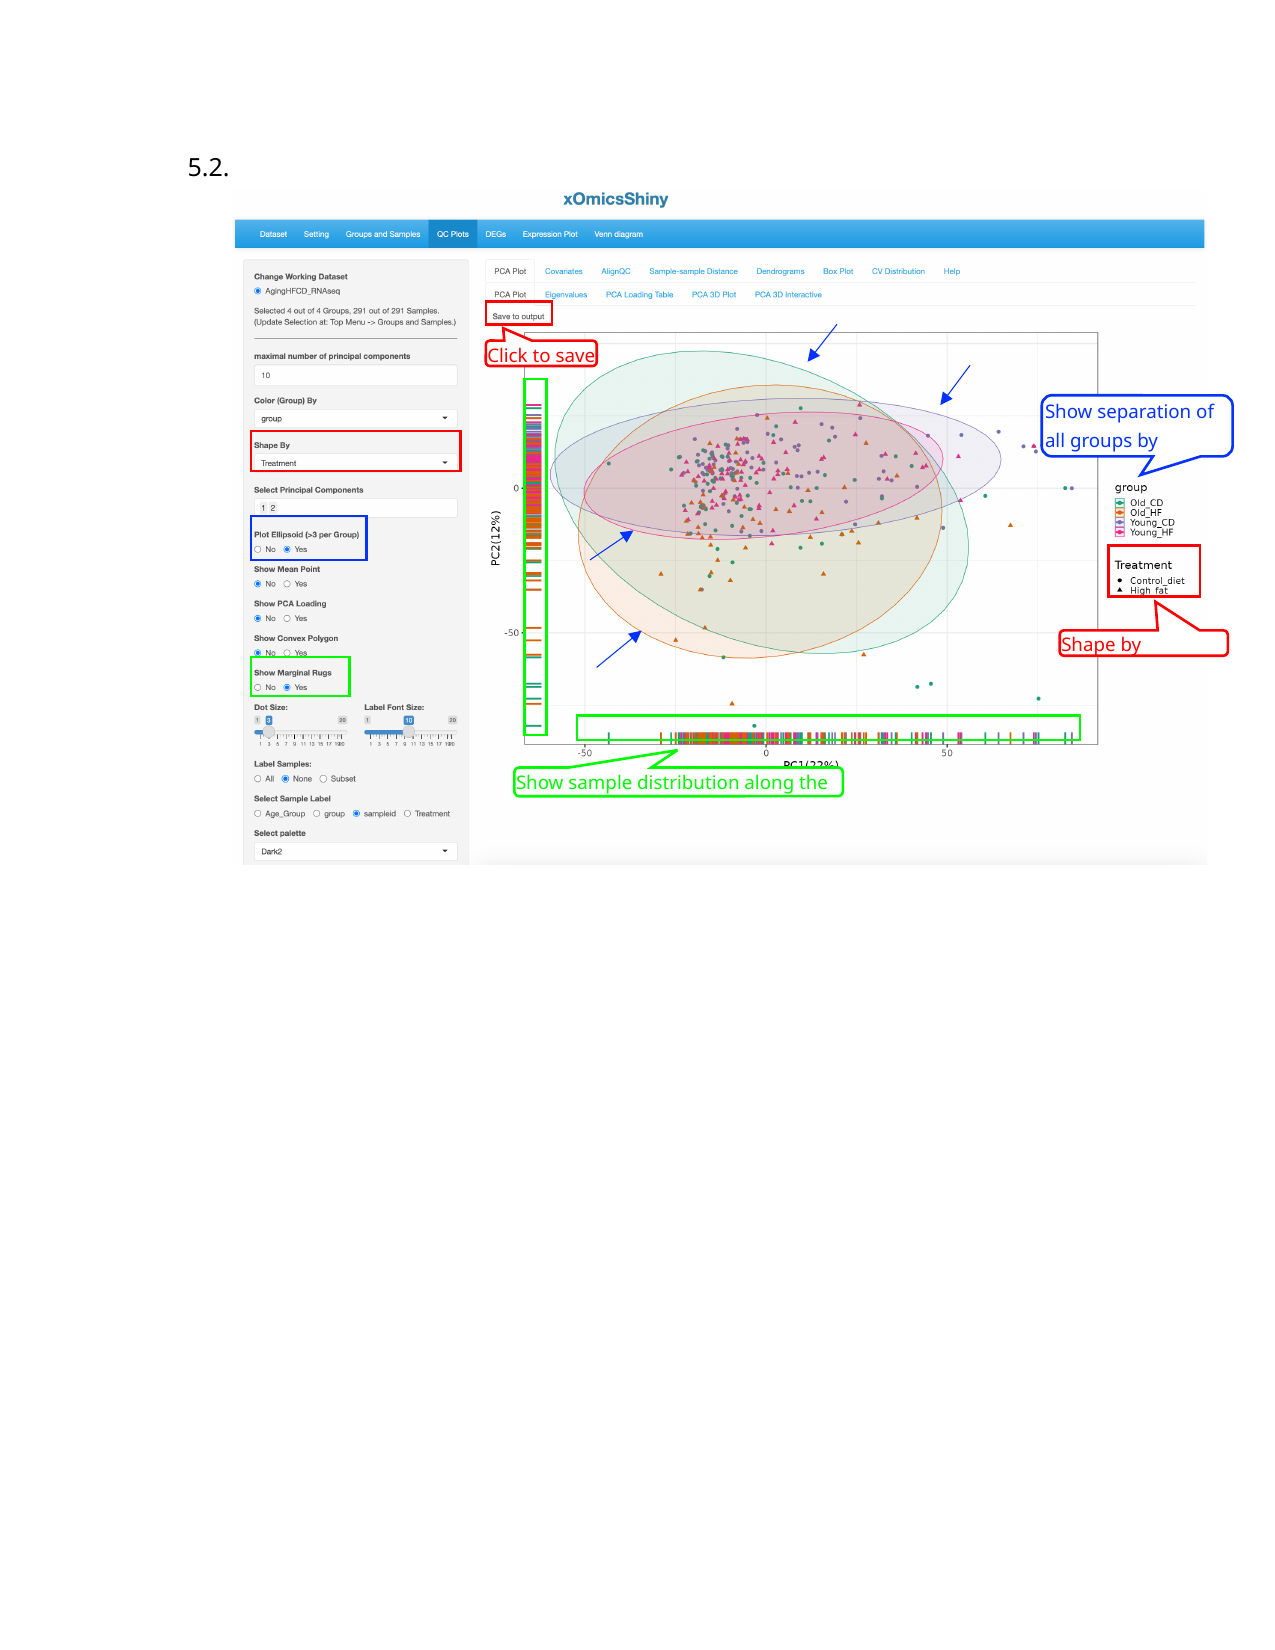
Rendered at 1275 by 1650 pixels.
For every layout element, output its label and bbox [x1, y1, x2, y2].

picture [232, 189, 1208, 865]
